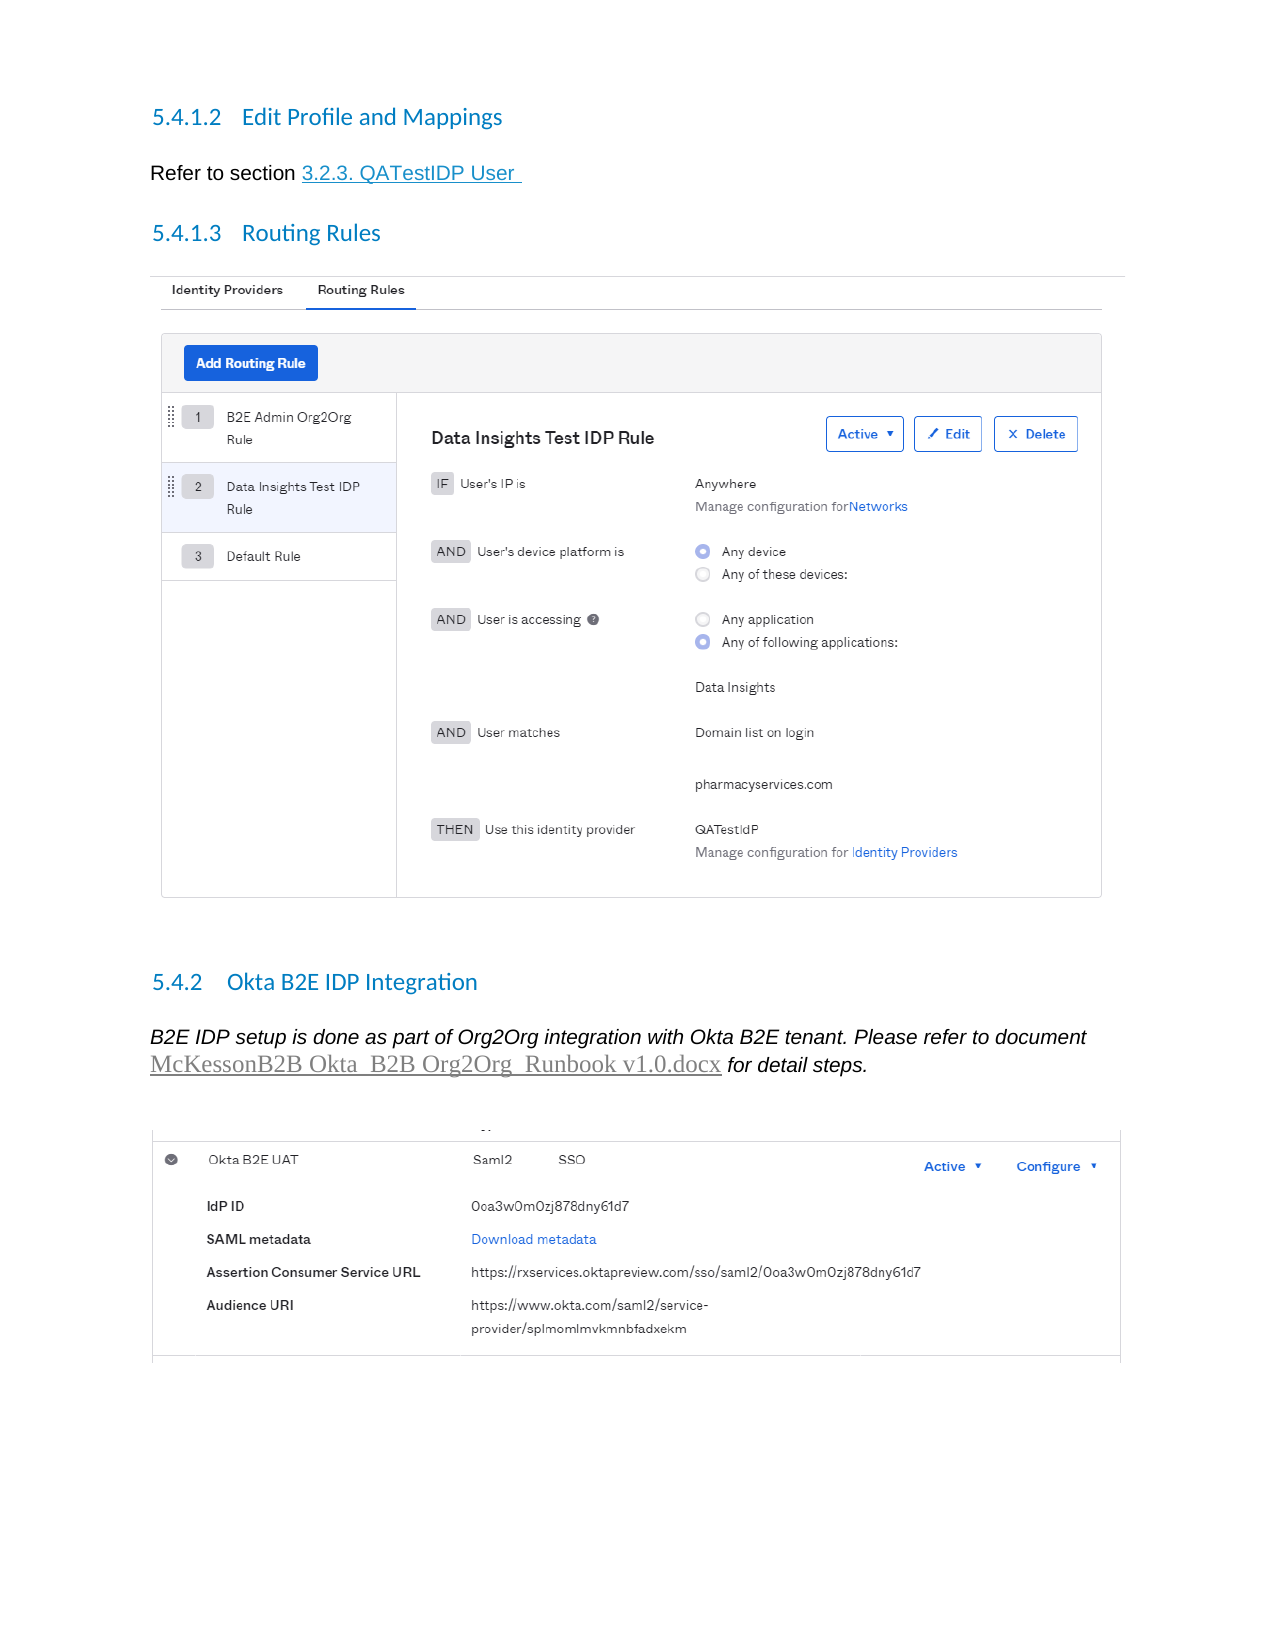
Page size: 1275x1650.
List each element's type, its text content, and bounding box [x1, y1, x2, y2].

subtitle Edit Profile and Mappings [152, 101, 1125, 132]
text McKessonB2B Okta_B2B Org2Org_Runbook v1.0.docx for detail steps. [150, 1049, 1125, 1078]
picture [150, 276, 1125, 909]
subtitle Okta B2E IDP Integration [152, 966, 1125, 996]
text B2E IDP setup is done as part of Org2Org integration with Okta B2E tenant. Please refer to document [150, 1025, 1125, 1049]
picture [150, 1130, 1125, 1363]
text Refer to section 3.2.3. QATestIDP User [150, 161, 1125, 184]
subtitle Routing Rules [152, 217, 1125, 248]
